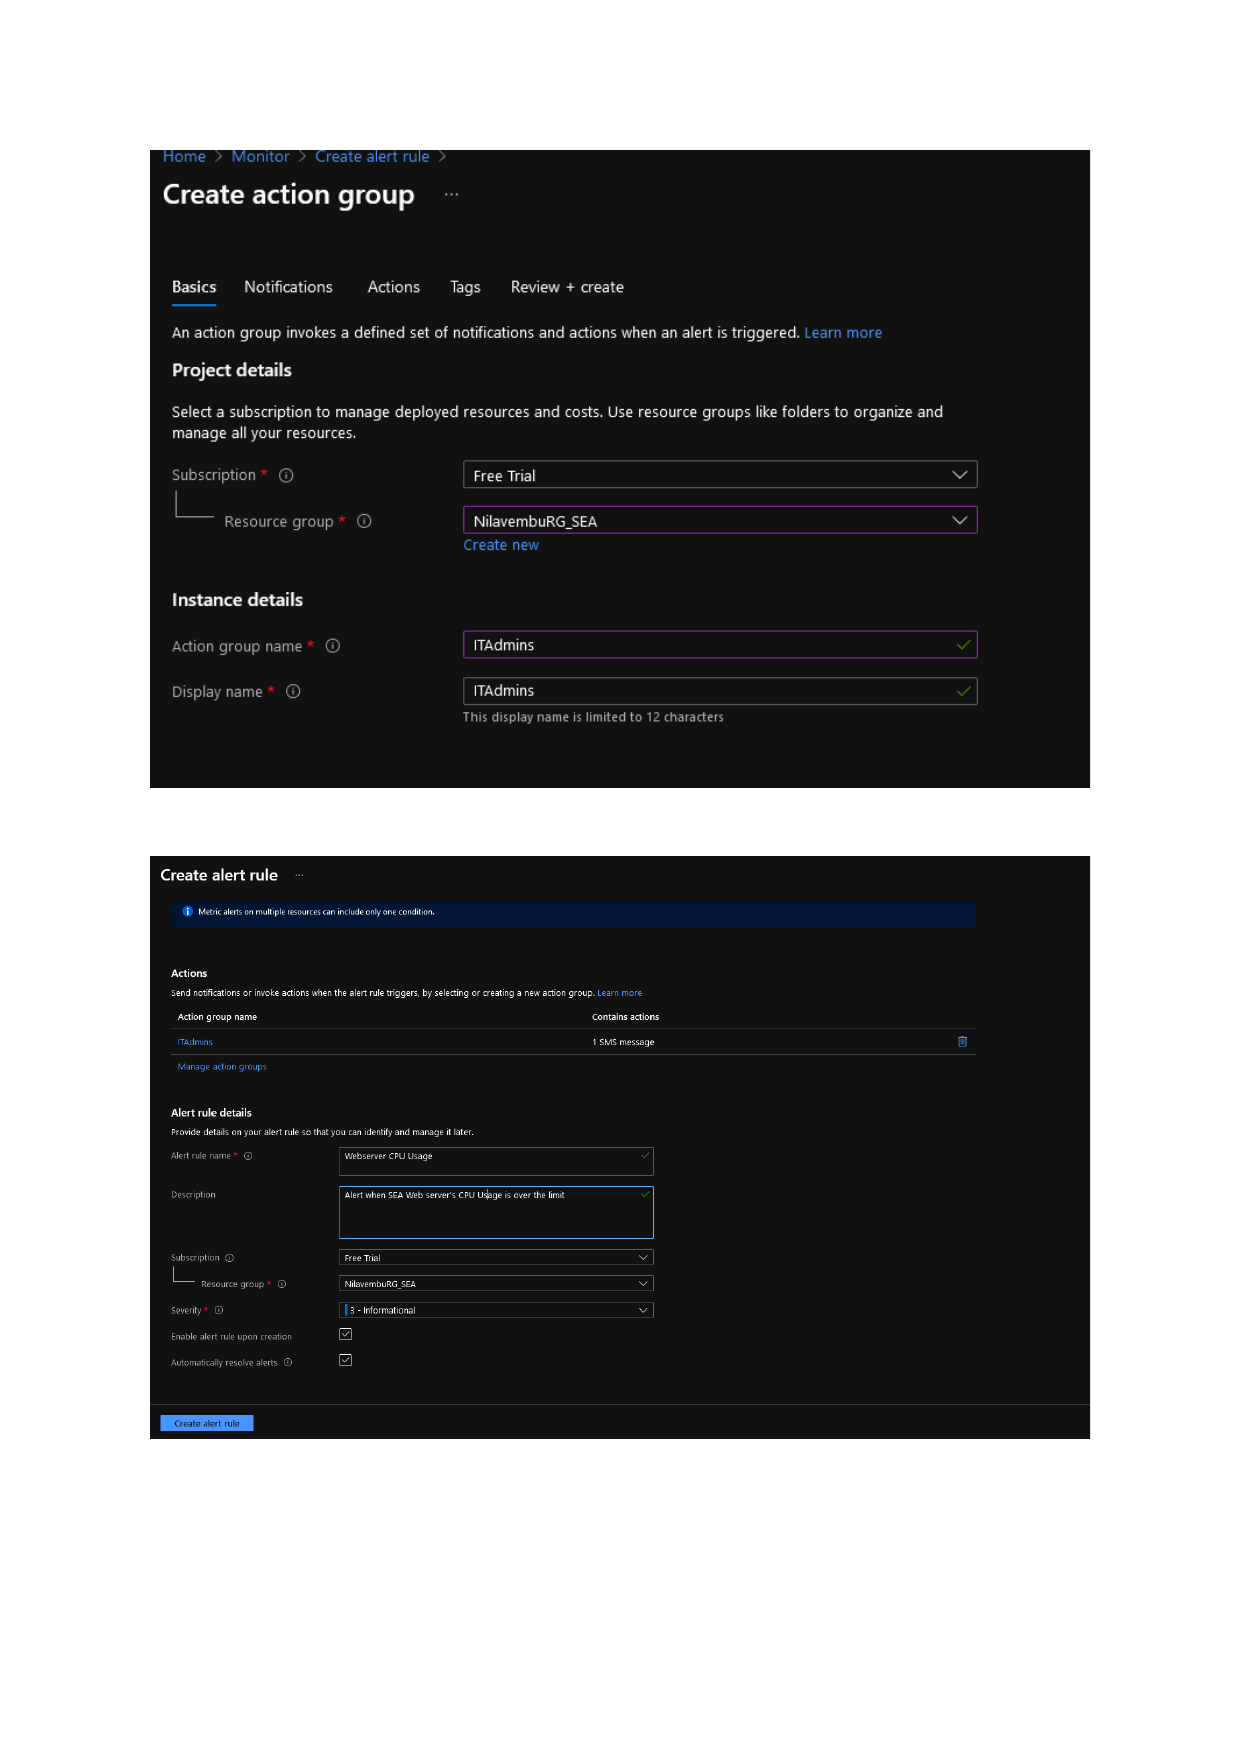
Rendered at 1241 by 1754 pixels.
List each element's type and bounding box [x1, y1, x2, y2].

picture [150, 150, 1091, 788]
picture [150, 856, 1091, 1439]
